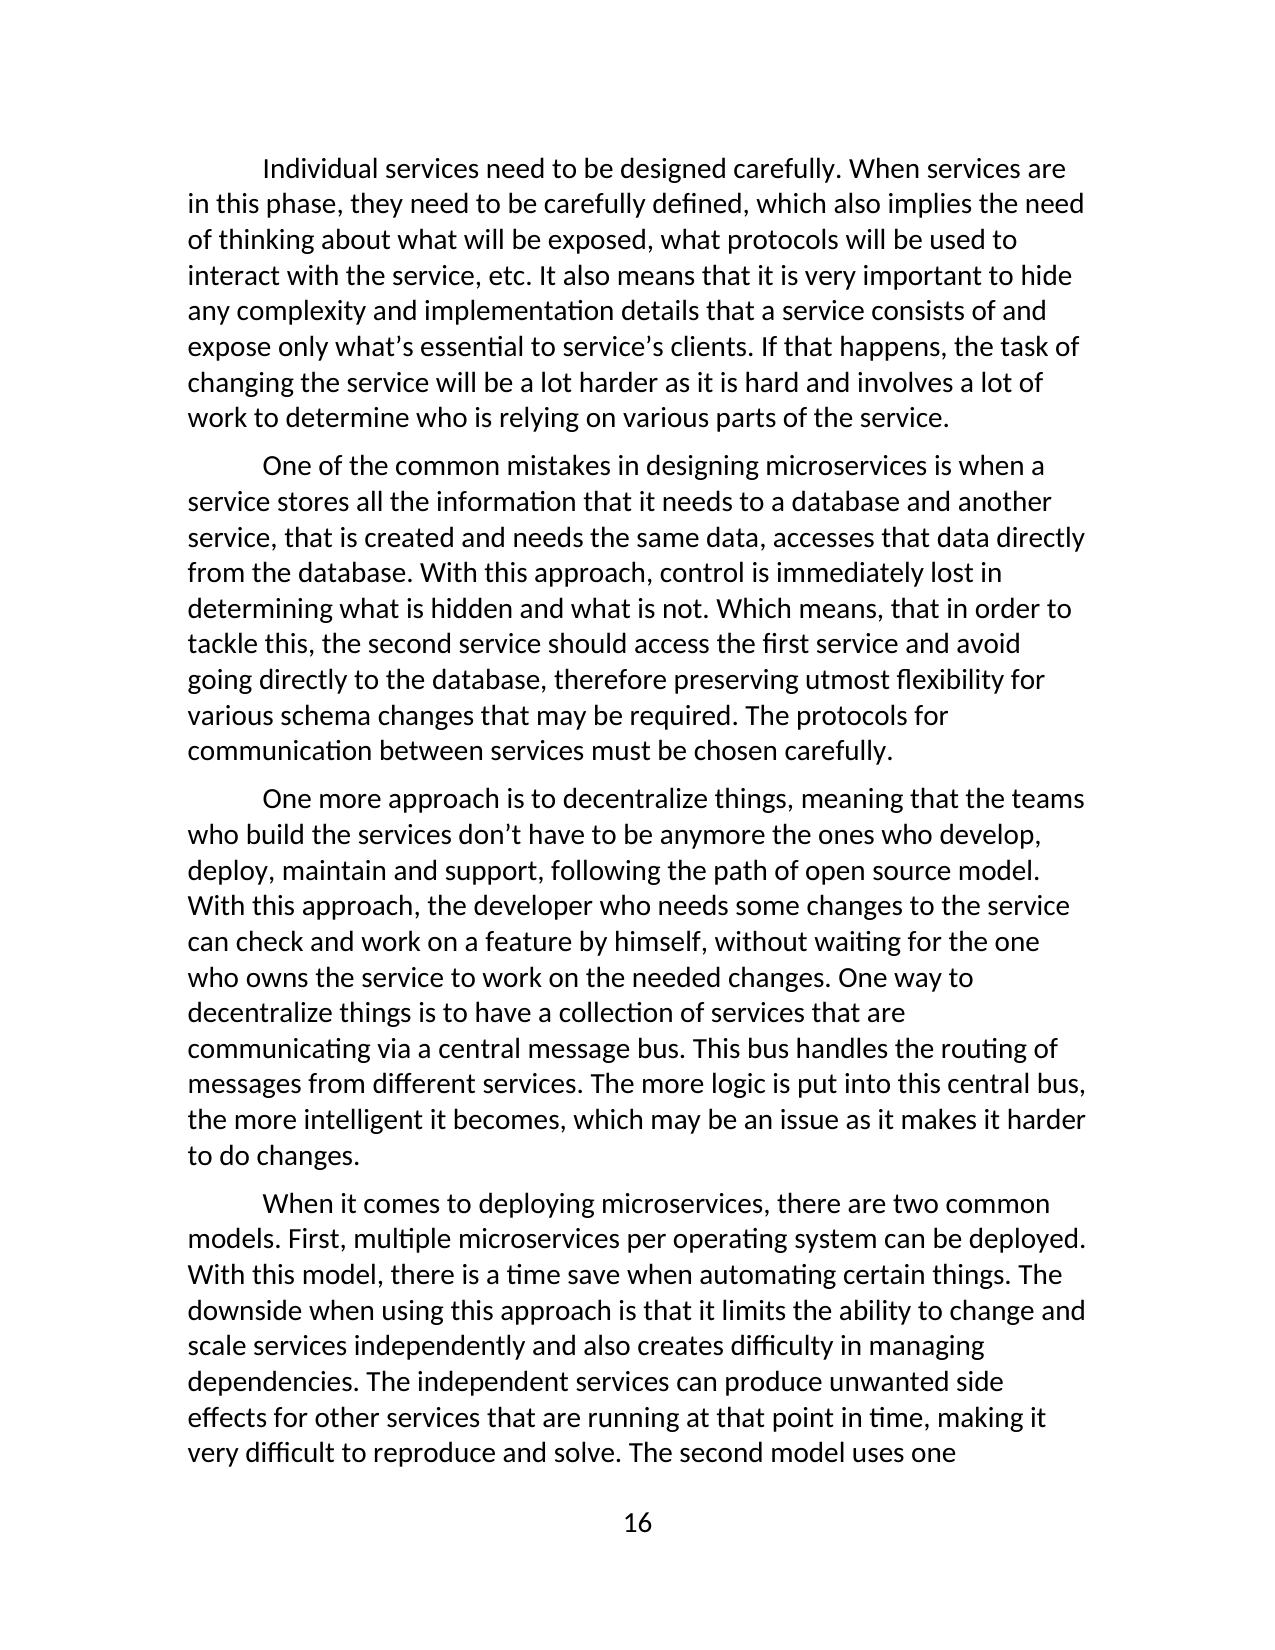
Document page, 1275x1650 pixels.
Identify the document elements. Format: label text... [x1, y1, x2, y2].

text Individual services need to be designed carefully. When services are in this phase, they need to be carefully defined, which also implies the need of thinking about what will be exposed, what protocols will be used to interact with the service, etc. It also means that it is very important to hide any complexity and implementation details that a service consists of and expose only what’s essential to service’s clients. If that happens, the task of changing the service will be a lot harder as it is hard and involves a lot of work to determine who is relying on various parts of the service. [187, 150, 1087, 435]
text One of the common mistakes in designing microservices is when a service stores all the information that it needs to a database and another service, that is created and needs the same data, accesses that data directly from the database. With this approach, control is immediately lost in determining what is hidden and what is not. Which means, that in order to tackle this, the second service should access the first service and avoid going directly to the database, therefore preserving utmost flexibility for various schema changes that may be required. The protocols for communication between services must be chosen carefully. [187, 447, 1087, 768]
text One more approach is to decentralize things, meaning that the teams who build the services don’t have to be anymore the ones who develop, deploy, maintain and support, following the path of open source model. With this approach, the developer who needs some changes to the service can check and work on a feature by himself, without waiting for the one who owns the service to work on the needed changes. One way to decentralize things is to have a collection of services that are communicating via a central message bus. This bus handles the routing of messages from different services. The more logic is put into this central bus, the more intelligent it becomes, which may be an issue as it makes it harder to do changes. [187, 781, 1087, 1172]
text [187, 1185, 1087, 1470]
